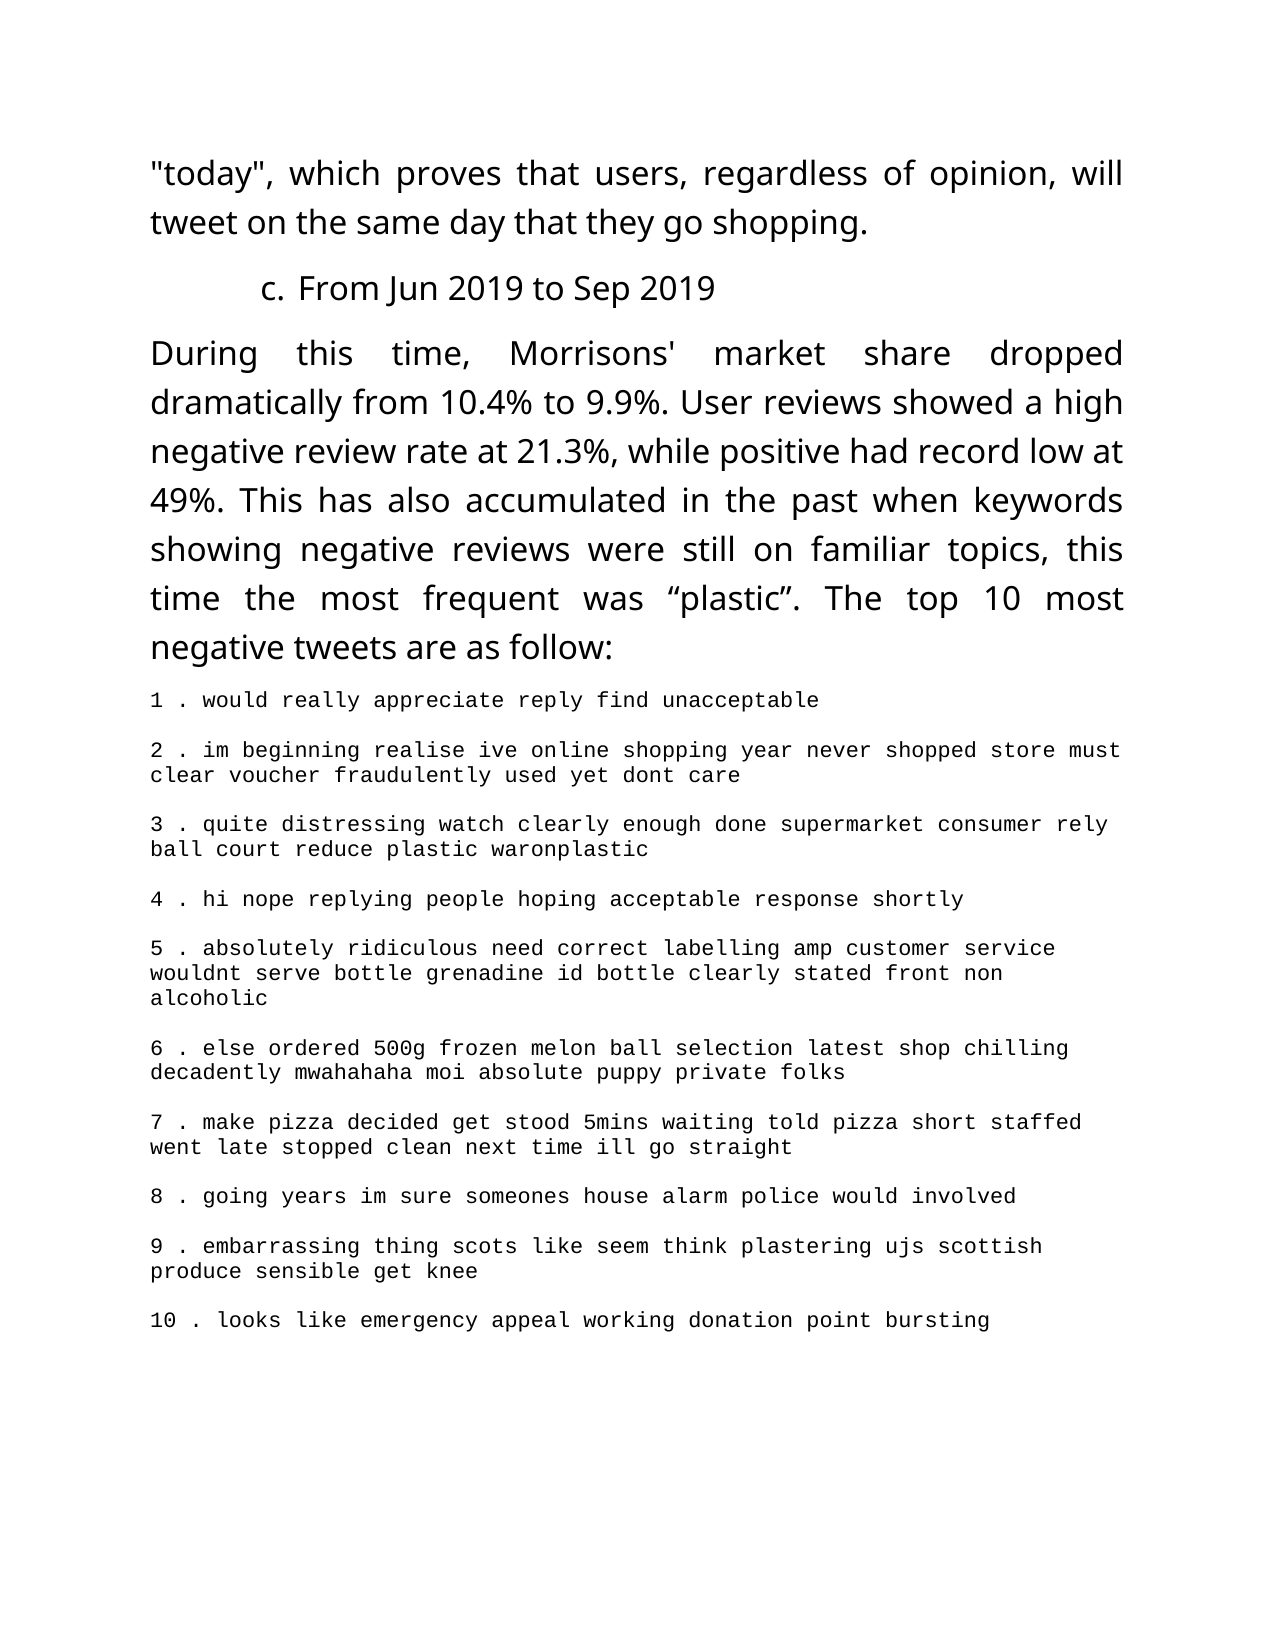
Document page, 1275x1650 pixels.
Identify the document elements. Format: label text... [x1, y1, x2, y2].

text 3 . quite distressing watch clearly enough done supermarket consumer rely ball court reduce plastic waronplastic [150, 813, 1125, 863]
text 1 . would really appreciate reply find unacceptable [150, 689, 1125, 714]
text 9 . embarrassing thing scots like seem think plastering ujs scottish produce sensible get knee [150, 1235, 1125, 1284]
text 10 . looks like emergency appeal working donation point bursting [150, 1309, 1125, 1334]
text 5 . absolutely ridiculous need correct labelling amp customer service wouldnt serve bottle grenadine id bottle clearly stated front non alcoholic [150, 937, 1125, 1012]
list From Jun 2019 to Sep 2019 [260, 264, 1125, 310]
text 4 . hi nope replying people hoping acceptable response shortly [150, 888, 1125, 913]
text During this time, Morrisons' market share dropped dramatically from 10.4% to 9.9%. User reviews showed a high negative review rate at 21.3%, while positive had record low at 49%. This has also accumulated in the past when keywords showing negative reviews were still on familiar topics, this time the most frequent was “plastic”. The top 10 most negative tweets are as follow: [150, 330, 1125, 669]
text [150, 150, 1125, 244]
text 2 . im beginning realise ive online shopping year never shopped store must clear voucher fraudulently used yet dont care [150, 739, 1125, 789]
text 6 . else ordered 500g frozen melon ball selection latest shop chilling decadently mwahahaha moi absolute puppy private folks [150, 1037, 1125, 1086]
text 8 . going years im sure someones house alarm police would involved [150, 1185, 1125, 1210]
text 7 . make pizza decided get stood 5mins waiting told pizza short staffed went late stopped clean next time ill go straight [150, 1111, 1125, 1161]
